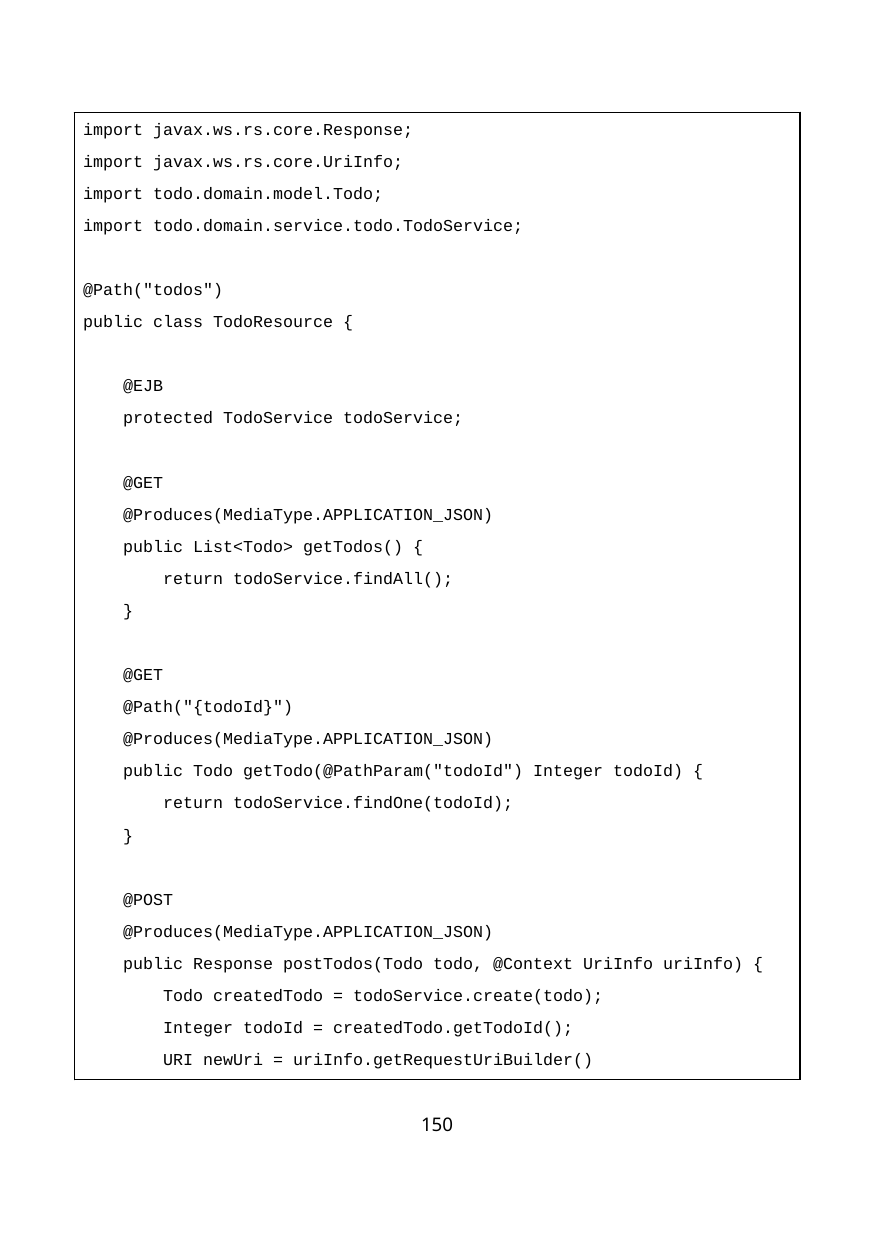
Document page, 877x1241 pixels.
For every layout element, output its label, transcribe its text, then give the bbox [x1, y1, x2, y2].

text } [83, 821, 791, 853]
text @Produces(MediaType.APPLICATION_JSON) [83, 500, 791, 532]
text public Todo getTodo(@PathParam("todoId") Integer todoId) { [83, 756, 791, 788]
text protected TodoService todoService; [83, 403, 791, 436]
text @Path("todos") [83, 275, 791, 307]
text Integer todoId = createdTodo.getTodoId(); [83, 1013, 791, 1042]
text @GET [83, 660, 791, 692]
text } [83, 596, 791, 628]
text public class TodoResource { [83, 307, 791, 339]
text public Response postTodos(Todo todo, @Context UriInfo uriInfo) { [83, 949, 791, 981]
text @Produces(MediaType.APPLICATION_JSON) [83, 917, 791, 949]
text import todo.domain.model.Todo; [83, 179, 791, 211]
text return todoService.findAll(); [83, 564, 791, 596]
text Todo createdTodo = todoService.create(todo); [83, 981, 791, 1013]
text URI newUri = uriInfo.getRequestUriBuilder() [75, 1042, 799, 1079]
text import todo.domain.service.todo.TodoService; [83, 211, 791, 243]
text @Path("{todoId}") [83, 692, 791, 724]
text @EJB [83, 371, 791, 403]
text return todoService.findOne(todoId); [83, 788, 791, 821]
text @GET [83, 468, 791, 500]
text public List<Todo> getTodos() { [83, 532, 791, 564]
text import javax.ws.rs.core.UriInfo; [83, 147, 791, 179]
text @POST [83, 885, 791, 917]
text import javax.ws.rs.core.Response; [75, 113, 799, 147]
text @Produces(MediaType.APPLICATION_JSON) [83, 724, 791, 756]
